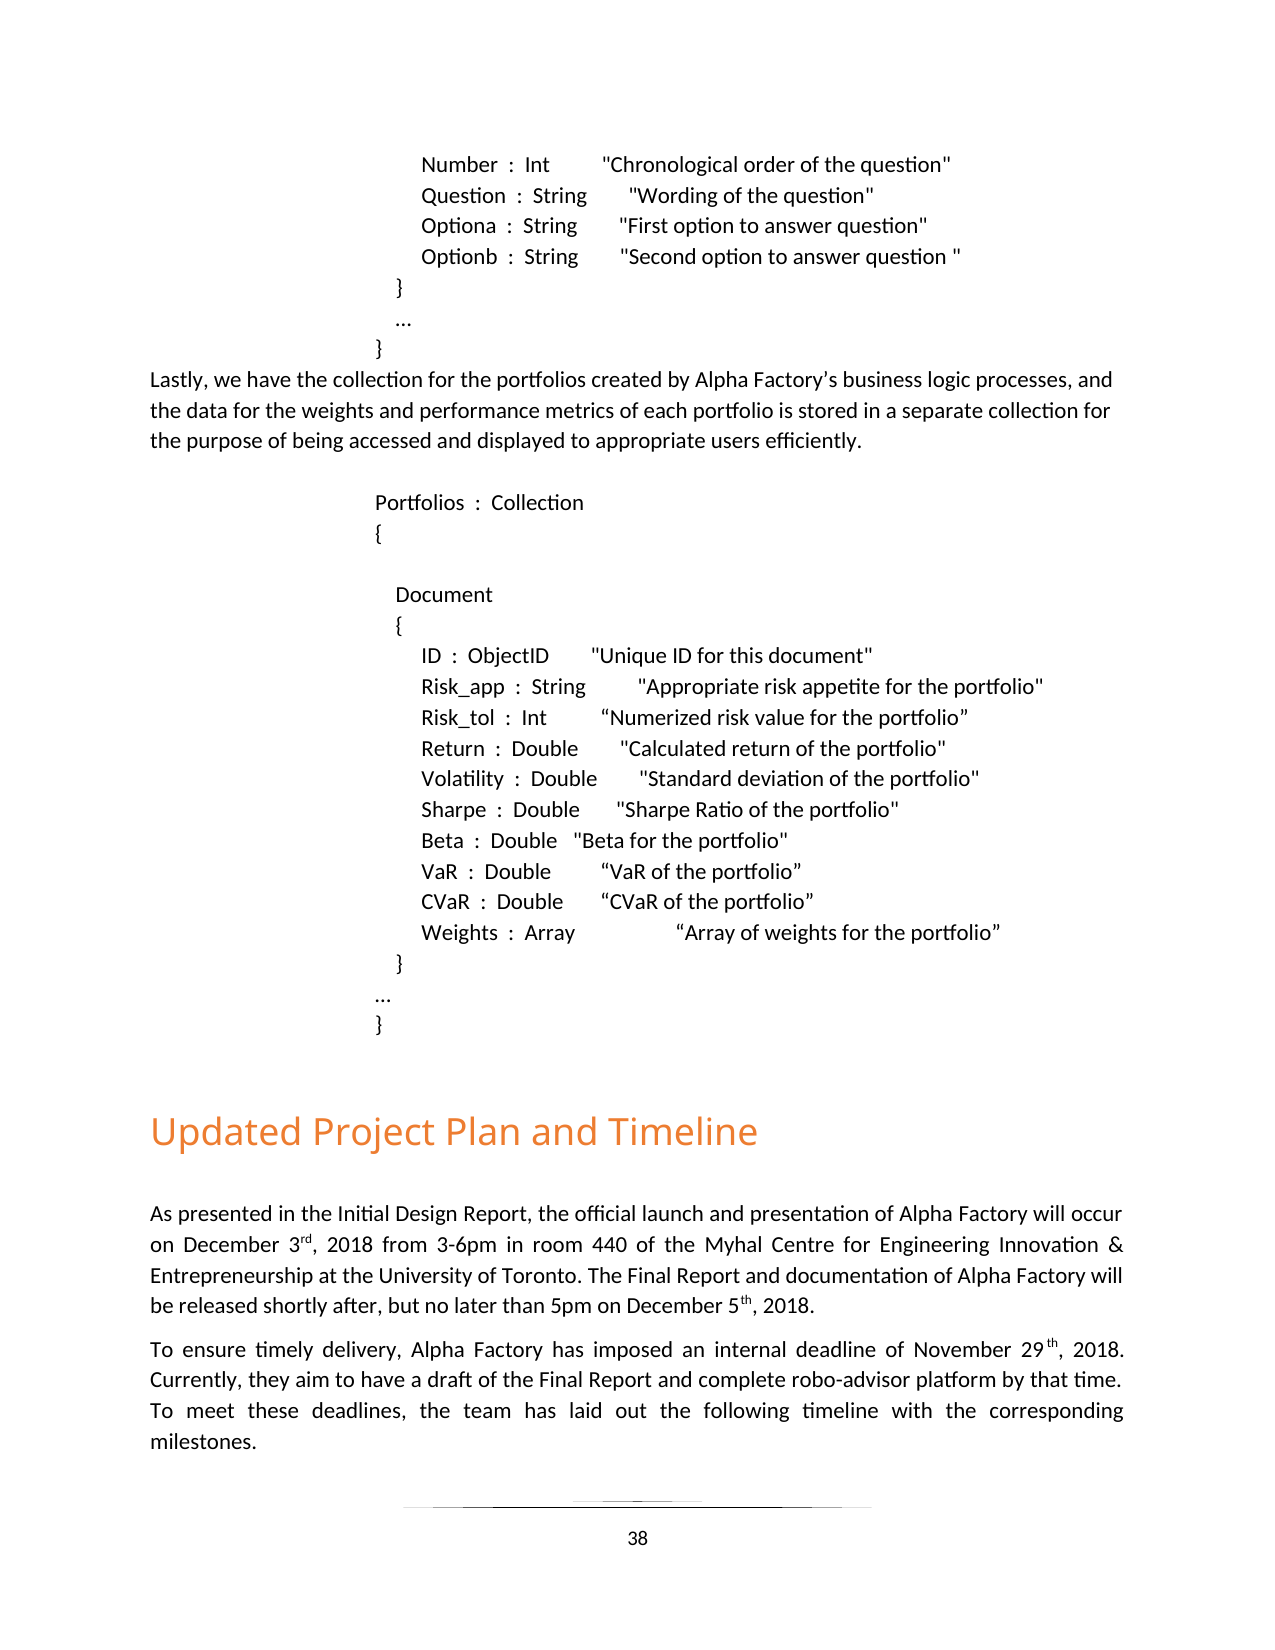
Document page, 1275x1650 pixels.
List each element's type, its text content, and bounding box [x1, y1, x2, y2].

text Risk_app : String "Appropriate risk appetite for the portfolio" [375, 672, 1125, 700]
text Number : Int "Chronological order of the question" [375, 150, 1125, 178]
text Lastly, we have the collection for the portfolios created by Alpha Factory’s business logic processes, and the data for the weights and performance metrics of each portfolio is stored in a separate collection for the purpose of being accessed and displayed to appropriate users efficiently. [150, 365, 1125, 454]
text Question : String "Wording of the question" [375, 181, 1125, 209]
text VaR : Double “VaR of the portfolio” [375, 857, 1125, 885]
text } [375, 949, 1125, 977]
text … [375, 304, 1125, 332]
text Weights : Array “Array of weights for the portfolio” [150, 918, 1125, 946]
text Return : Double "Calculated return of the portfolio" [375, 734, 1125, 762]
text Optiona : String "First option to answer question" [375, 211, 1125, 239]
text Sharpe : Double "Sharpe Ratio of the portfolio" [375, 795, 1125, 823]
text To ensure timely delivery, Alpha Factory has imposed an internal deadline of November 29th, 2018. Currently, they aim to have a draft of the Final Report and complete robo-advisor platform by that time. To meet these deadlines, the team has laid out the following timeline with the corresponding milestones. [150, 1335, 1125, 1455]
text } [375, 1010, 1125, 1038]
text } [375, 334, 1125, 362]
text Document [375, 580, 1125, 608]
text } [375, 273, 1125, 301]
text ID : ObjectID "Unique ID for this document" [375, 642, 1125, 670]
text { [375, 611, 1125, 639]
text Optionb : String "Second option to answer question " [375, 242, 1125, 270]
text As presented in the Initial Design Report, the official launch and presentation of Alpha Factory will occur on December 3rd, 2018 from 3-6pm in room 440 of the Myhal Centre for Engineering Innovation & Entrepreneurship at the University of Toronto. The Final Report and documentation of Alpha Factory will be released shortly after, but no later than 5pm on December 5th, 2018. [150, 1199, 1125, 1320]
text Volatility : Double "Standard deviation of the portfolio" [375, 764, 1125, 793]
text Beta : Double "Beta for the portfolio" [375, 826, 1125, 854]
text { [375, 519, 1125, 547]
text … [375, 980, 1125, 1008]
text Risk_tol : Int “Numerized risk value for the portfolio” [375, 703, 1125, 731]
subtitle Updated Project Plan and Timeline [150, 1105, 1125, 1156]
text Portfolios : Collection [375, 488, 1125, 516]
text CVaR : Double “CVaR of the portfolio” [375, 887, 1125, 916]
